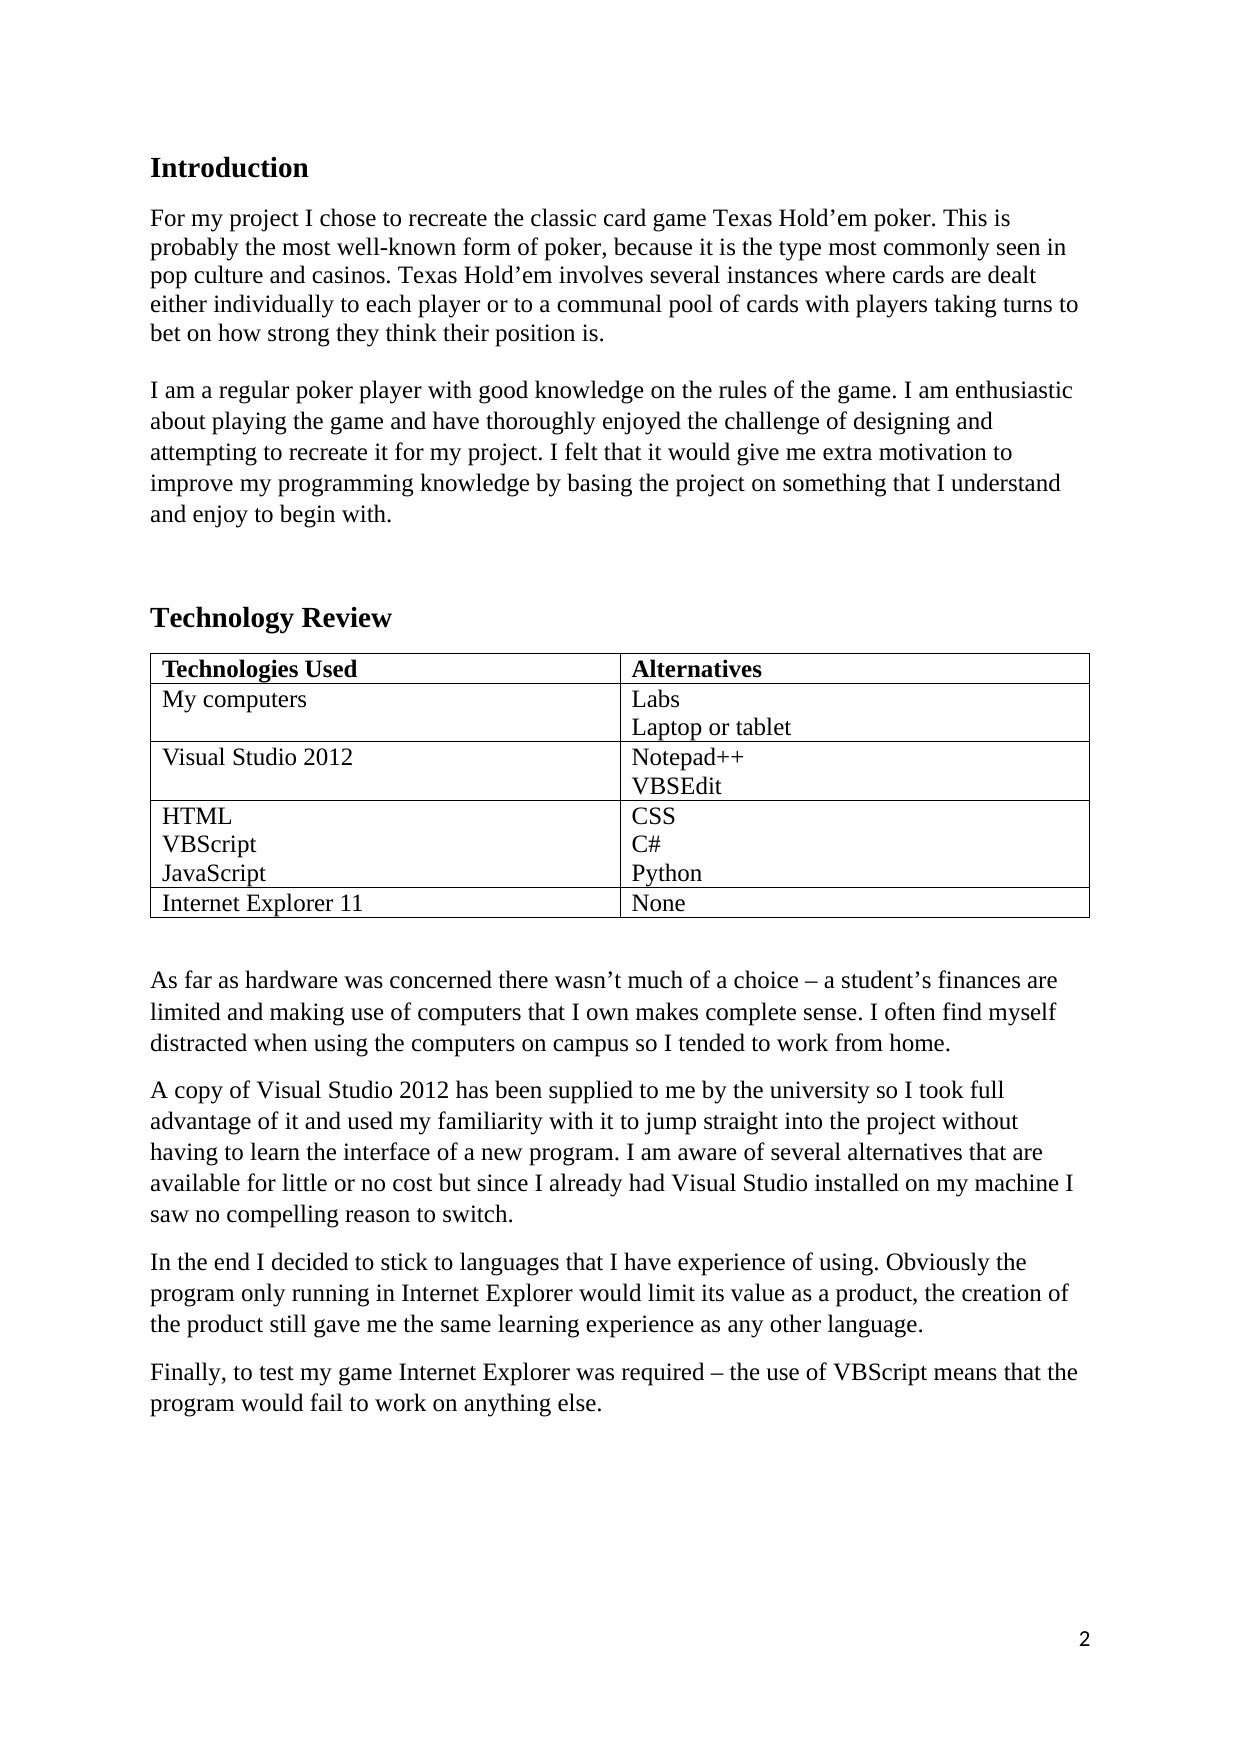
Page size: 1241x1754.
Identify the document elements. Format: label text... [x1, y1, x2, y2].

table_cell Notepad++ VBSEdit [621, 742, 1089, 800]
table_header Technologies Used [151, 654, 620, 683]
table_cell Labs Laptop or tablet [621, 684, 1089, 741]
table_cell HTML VBScript JavaScript [151, 801, 620, 887]
text As far as hardware was concerned there wasn’t much of a choice – a student’s finances are limited and making use of computers that I own makes complete sense. I often find myself distracted when using the computers on campus so I tended to work from home. [150, 966, 1090, 1056]
table_header Alternatives [621, 654, 1089, 683]
text For my project I chose to recreate the classic card game Texas Hold’em poker. This is probably the most well-known form of poker, because it is the type most commonly seen in pop culture and casinos. Texas Hold’em involves several instances where cards are dealt either individually to each player or to a communal pool of cards with players taking turns to bet on how strong they think their position is. [150, 203, 1090, 347]
text Introduction [150, 150, 1090, 183]
text I am a regular poker player with good knowledge on the rules of the game. I am enthusiastic about playing the game and have thoroughly enjoyed the challenge of designing and attempting to recreate it for my project. I felt that it would give me extra motivation to improve my programming knowledge by basing the project on something that I understand and enjoy to begin with. [150, 375, 1090, 528]
table_cell My computers [151, 684, 620, 741]
text In the end I decided to stick to languages that I have experience of using. Obviously the program only running in Internet Explorer would limit its value as a product, the creation of the product still gave me the same learning experience as any other language. [150, 1247, 1090, 1338]
text Technology Review [150, 600, 1090, 633]
table_cell Internet Explorer 11 [151, 888, 620, 917]
table_cell CSS C# Python [621, 801, 1089, 887]
table_cell None [621, 888, 1089, 917]
text A copy of Visual Studio 2012 has been supplied to me by the university so I took full advantage of it and used my familiarity with it to jump straight into the project without having to learn the interface of a new program. I am aware of several alternatives that are available for little or no cost but since I already had Visual Studio installed on my machine I saw no compelling reason to switch. [150, 1075, 1090, 1228]
text Finally, to test my game Internet Explorer was required – the use of VBScript means that the program would fail to work on anything else. [150, 1357, 1090, 1417]
table_cell Visual Studio 2012 [151, 742, 620, 800]
